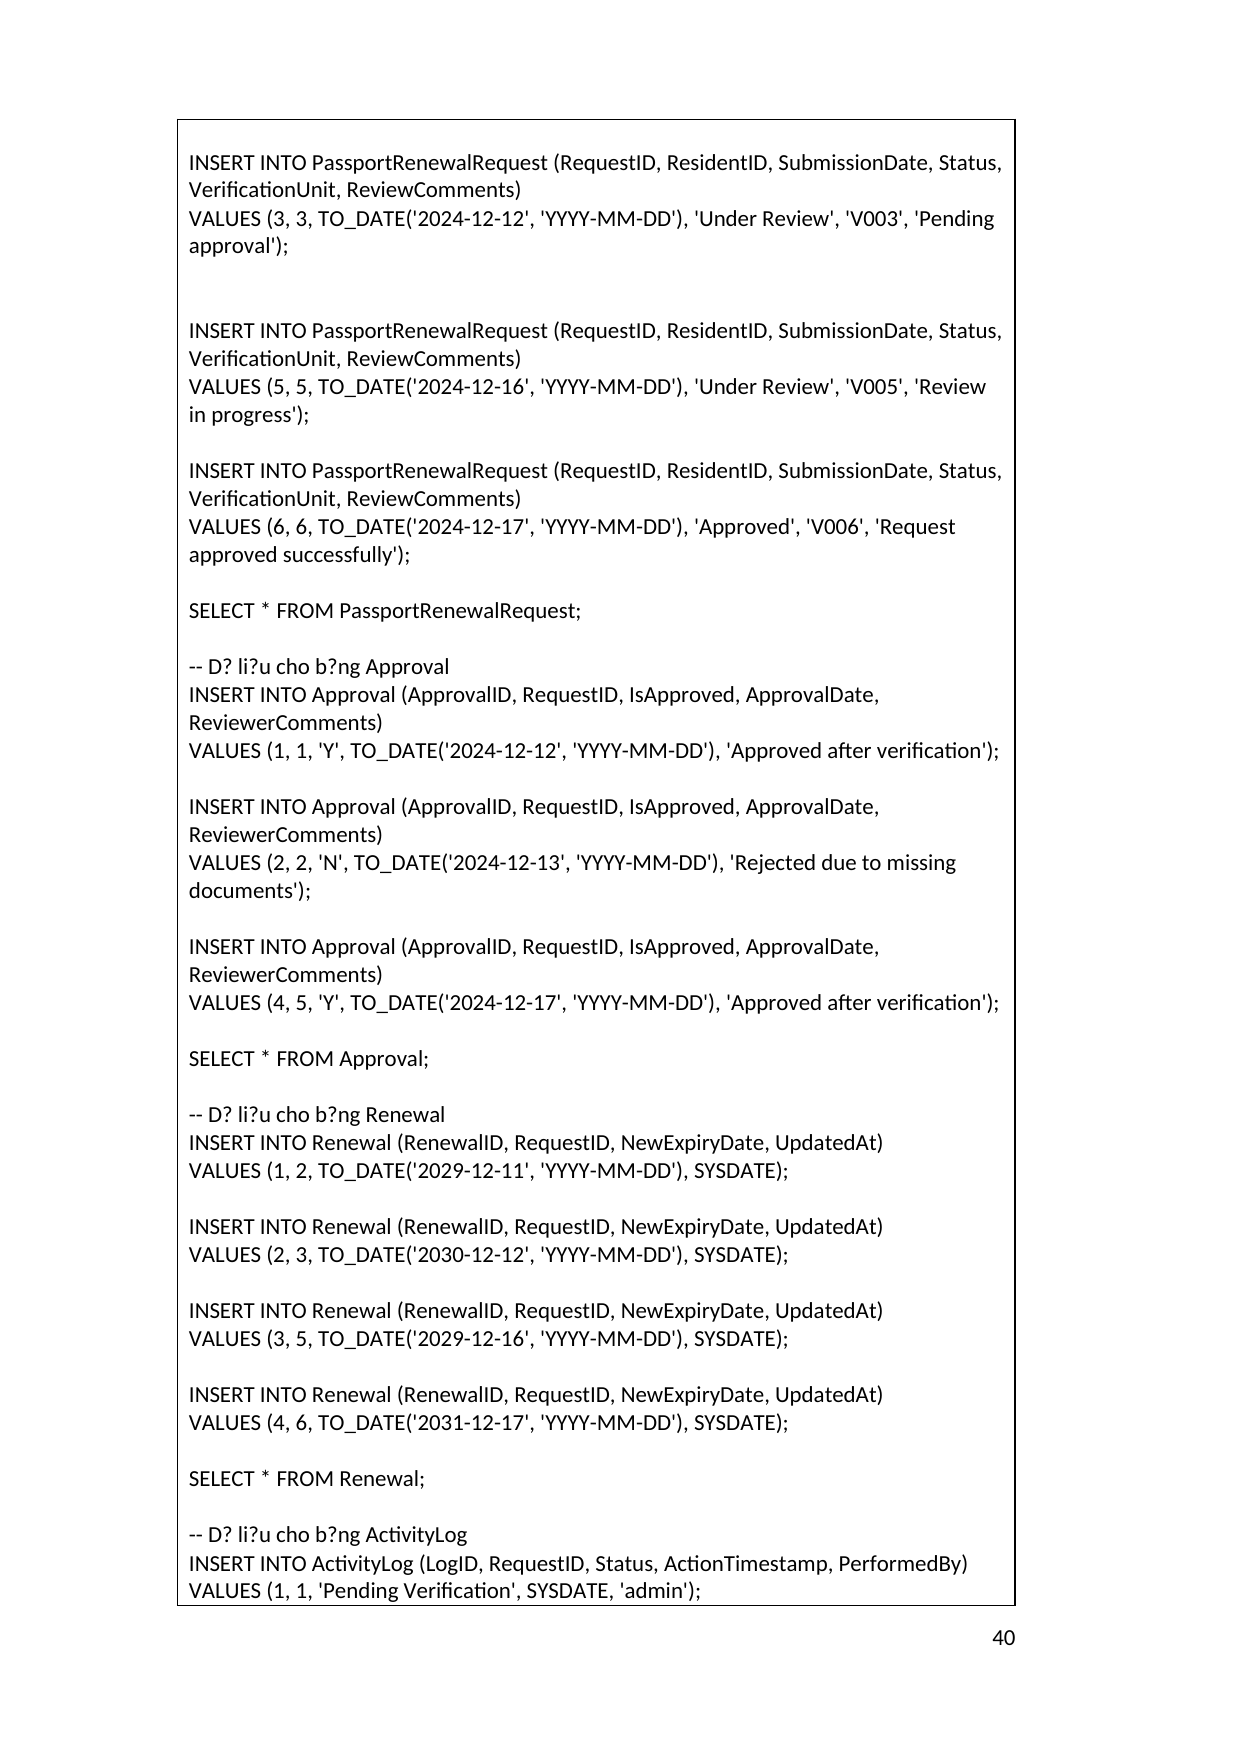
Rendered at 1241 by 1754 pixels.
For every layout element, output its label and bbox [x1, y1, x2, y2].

table_header [178, 120, 1014, 1605]
